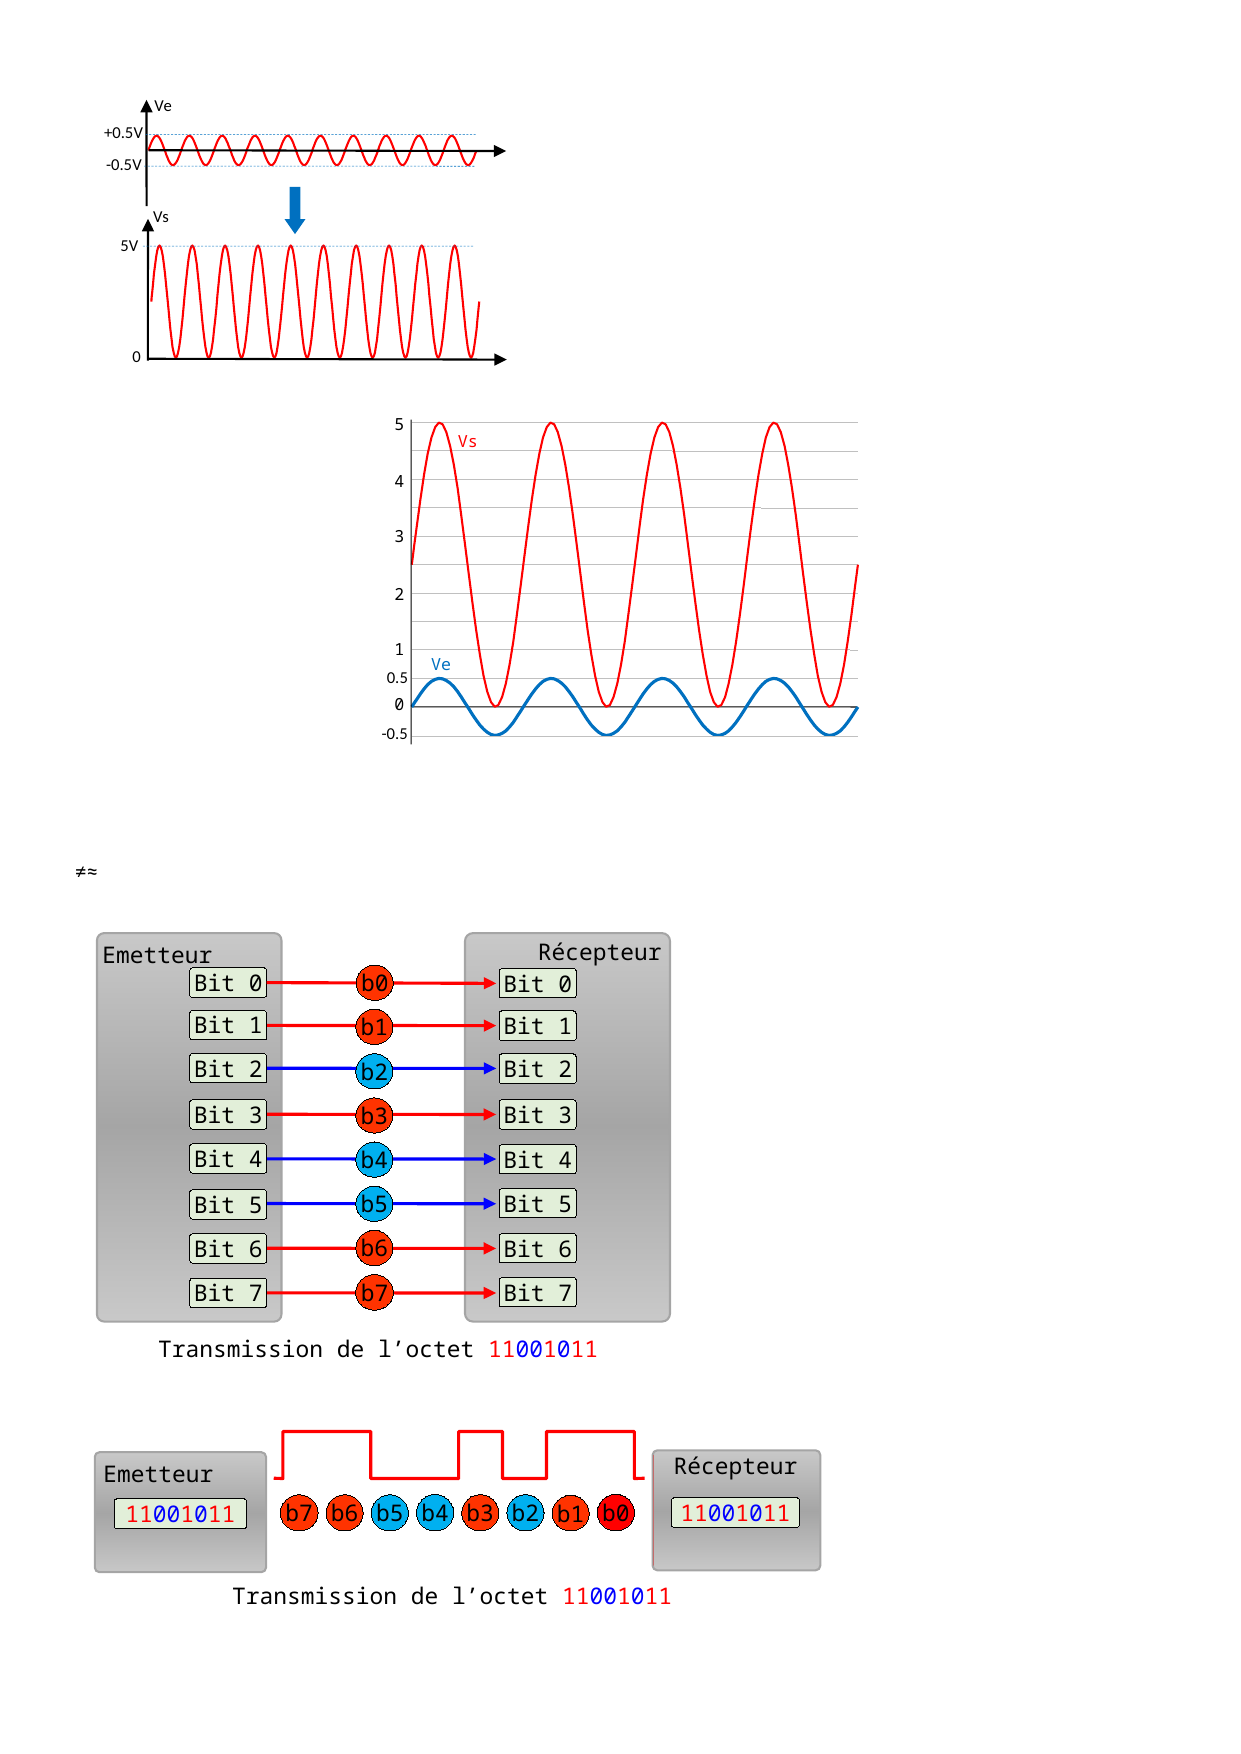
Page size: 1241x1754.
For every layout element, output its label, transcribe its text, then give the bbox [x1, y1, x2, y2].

text ≠≈ [75, 857, 1165, 885]
